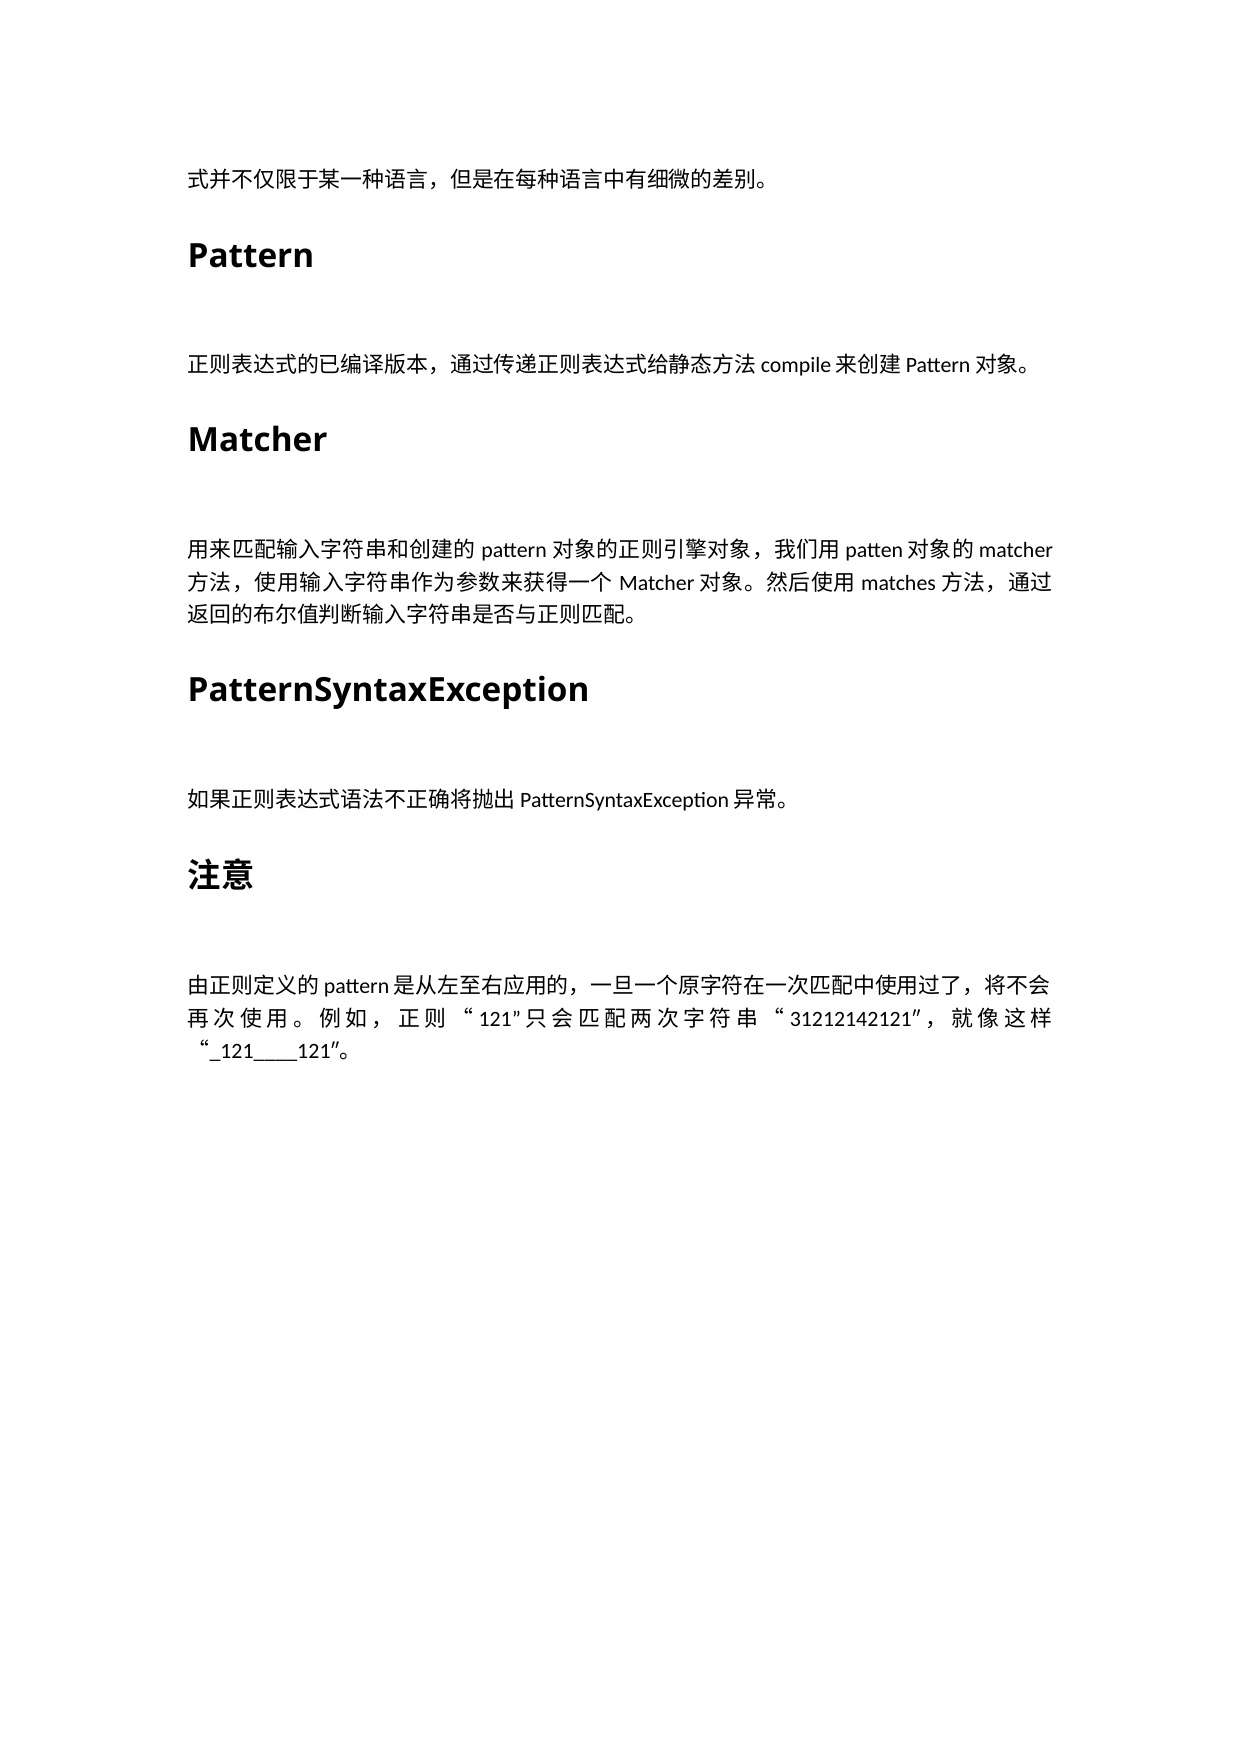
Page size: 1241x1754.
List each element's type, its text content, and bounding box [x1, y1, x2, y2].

subtitle 注意 [187, 841, 1053, 906]
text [187, 162, 1053, 194]
subtitle Pattern [187, 222, 1053, 287]
subtitle Matcher [187, 406, 1053, 471]
text 由正则定义的pattern是从左至右应用的，一旦一个原字符在一次匹配中使用过了，将不会再次使用。例如，正则“121”只会匹配两次字符串“31212142121″，就像这样“_121____121″。 [187, 968, 1053, 1066]
text 如果正则表达式语法不正确将抛出PatternSyntaxException异常。 [187, 781, 1053, 814]
subtitle PatternSyntaxException [187, 656, 1053, 721]
text 正则表达式的已编译版本，通过传递正则表达式给静态方法compile来创建Pattern对象。 [187, 347, 1053, 379]
text 用来匹配输入字符串和创建的 pattern 对象的正则引擎对象，我们用patten对象的matcher方法，使用输入字符串作为参数来获得一个Matcher对象。然后使用matches方法，通过返回的布尔值判断输入字符串是否与正则匹配。 [187, 532, 1053, 629]
